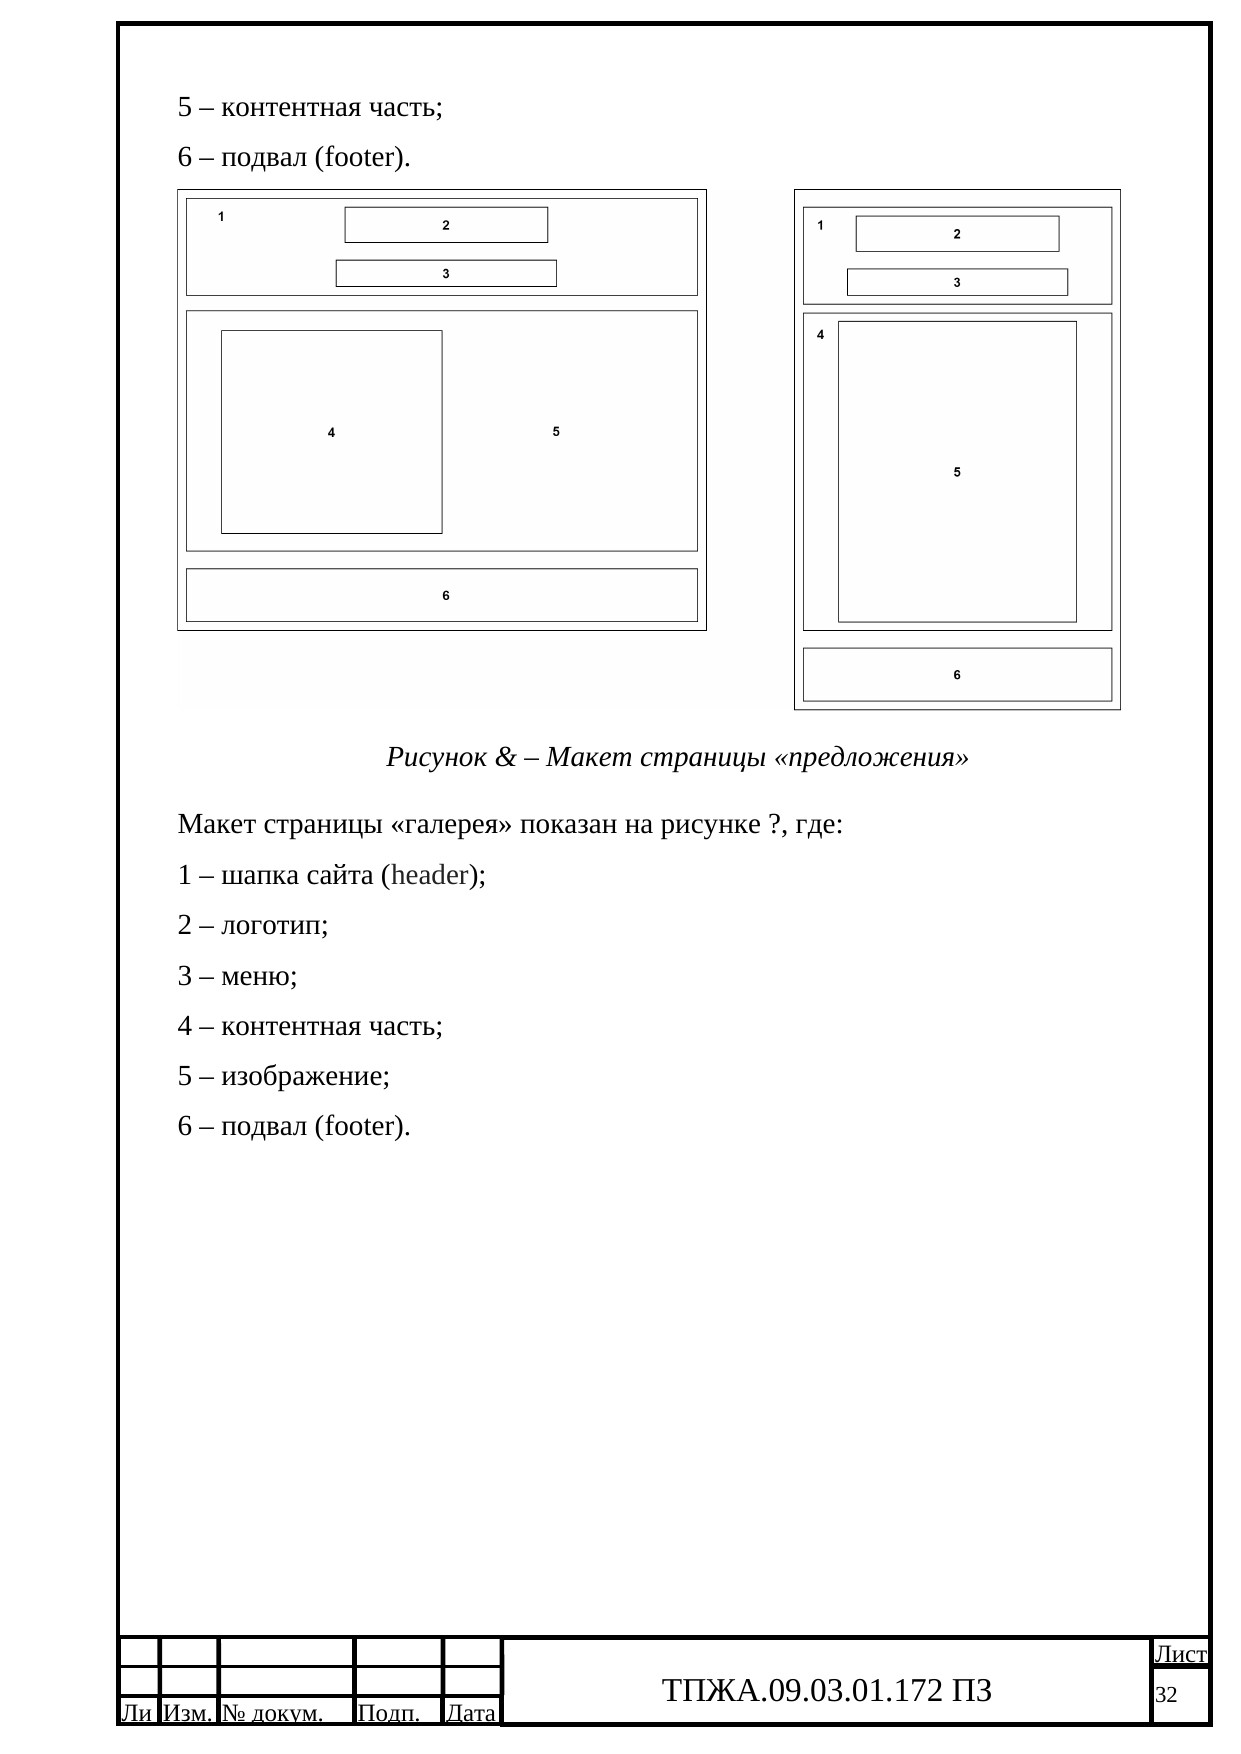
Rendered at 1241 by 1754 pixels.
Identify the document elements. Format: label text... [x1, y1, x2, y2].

text 6 – подвал (footer). [148, 1108, 1181, 1142]
text 1 – шапка сайта (header); [148, 857, 391, 891]
text Рисунок & – Макет страницы «предложения» [148, 739, 1181, 773]
text 2 – логотип; [148, 907, 1181, 941]
text Макет страницы «галерея» показан на рисунке ?, где: [148, 807, 1181, 840]
text 4 – контентная часть; [148, 1008, 1181, 1041]
text 6 – подвал (footer). [148, 139, 1181, 172]
picture [177, 189, 1121, 711]
text 3 – меню; [148, 958, 1181, 991]
text 5 – контентная часть; [148, 89, 1181, 122]
text 1 – шапка сайта (header); [468, 857, 1181, 891]
text 5 – изображение; [148, 1058, 1181, 1092]
